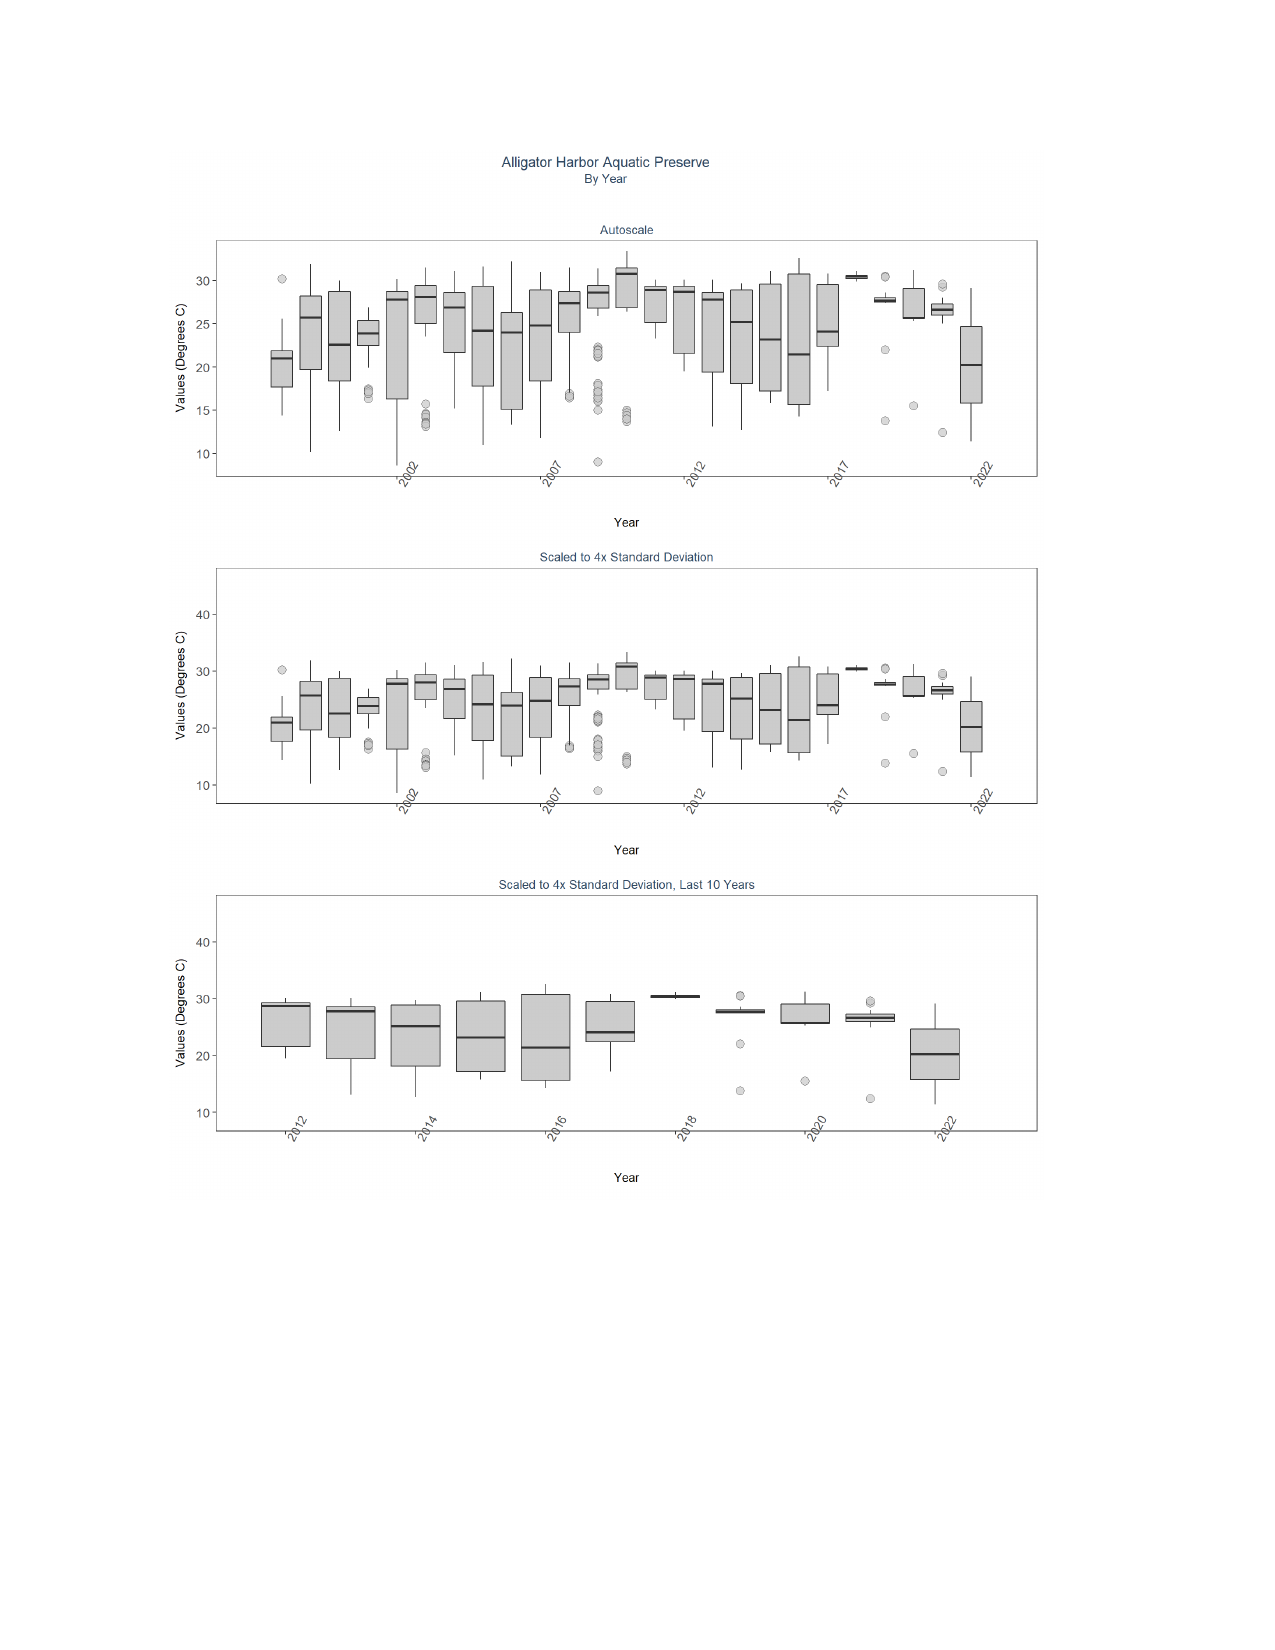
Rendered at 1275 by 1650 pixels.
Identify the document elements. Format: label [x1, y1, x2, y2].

picture [168, 150, 1044, 1200]
